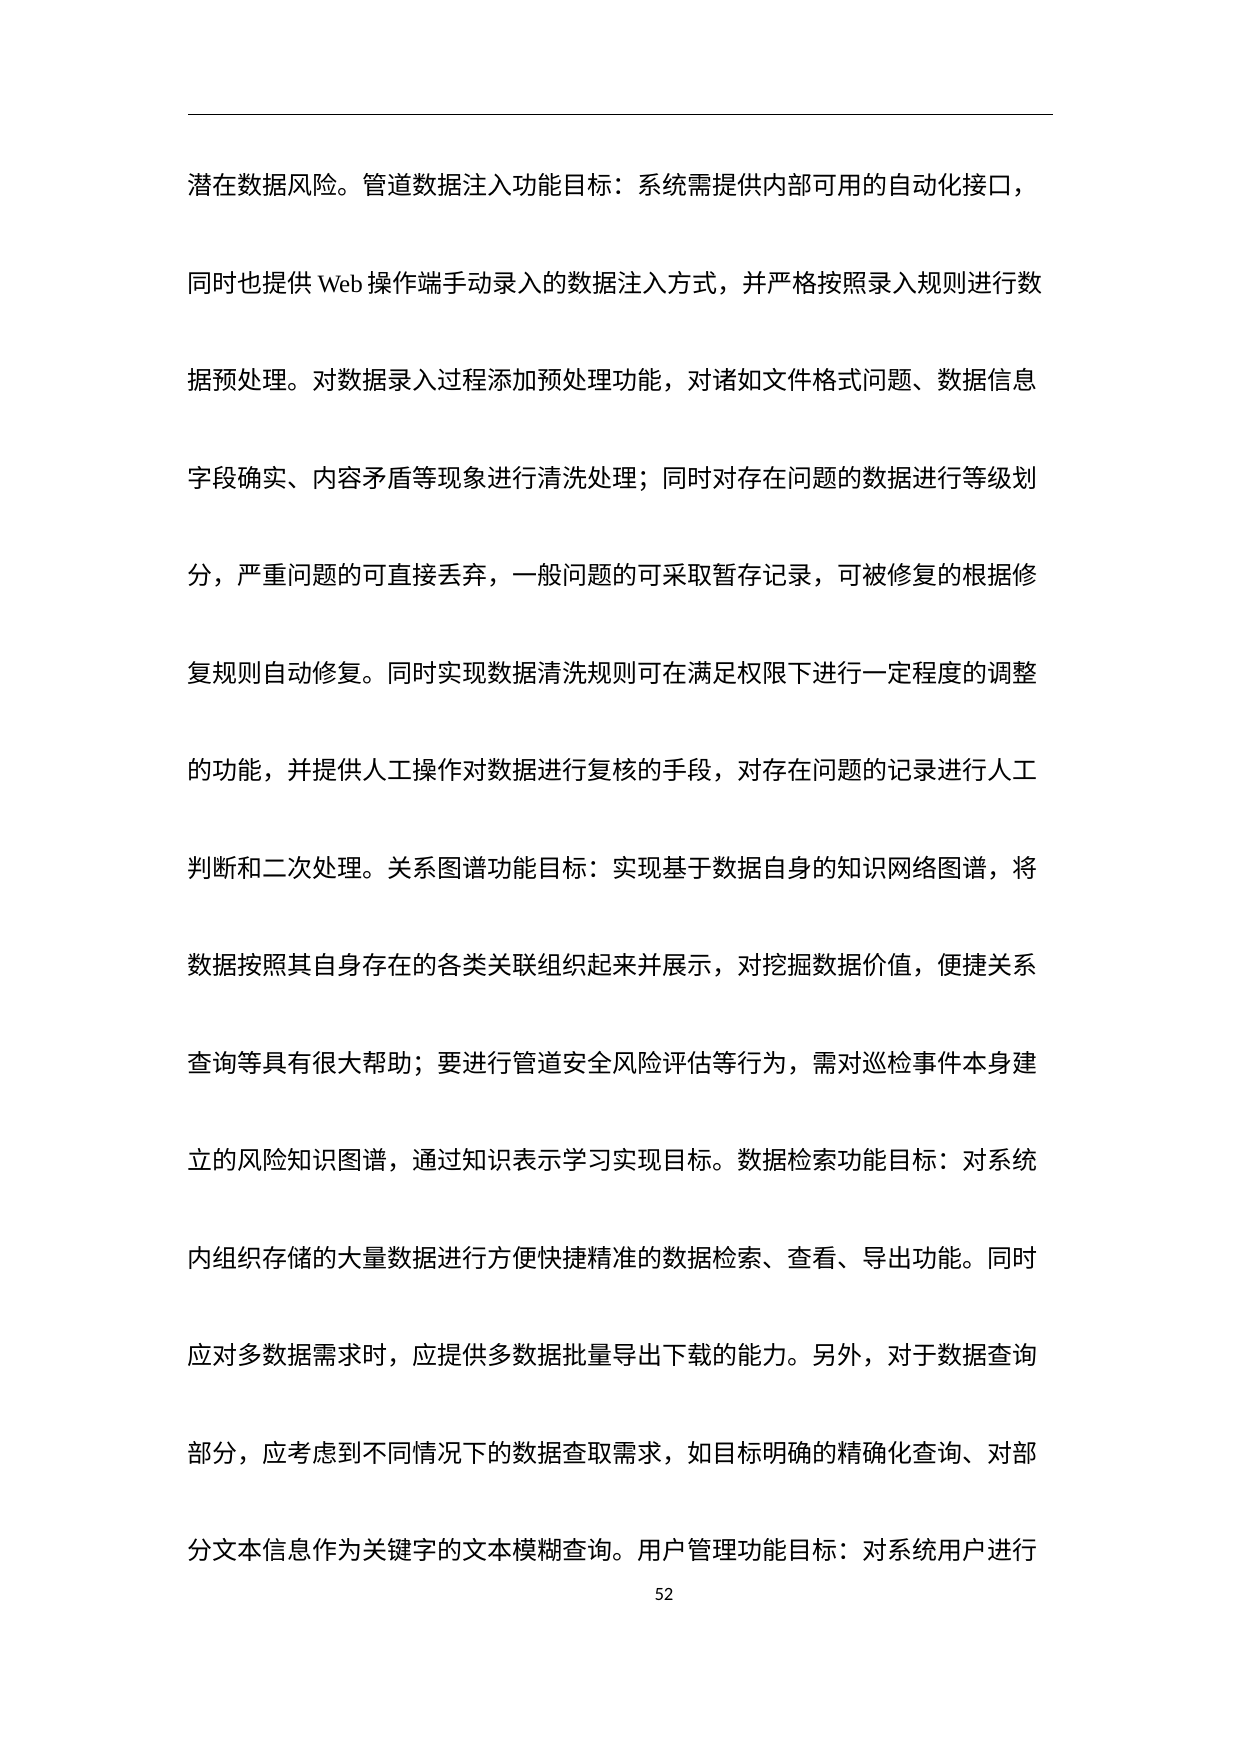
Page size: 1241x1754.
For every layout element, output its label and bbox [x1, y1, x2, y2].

text [187, 151, 1053, 1581]
